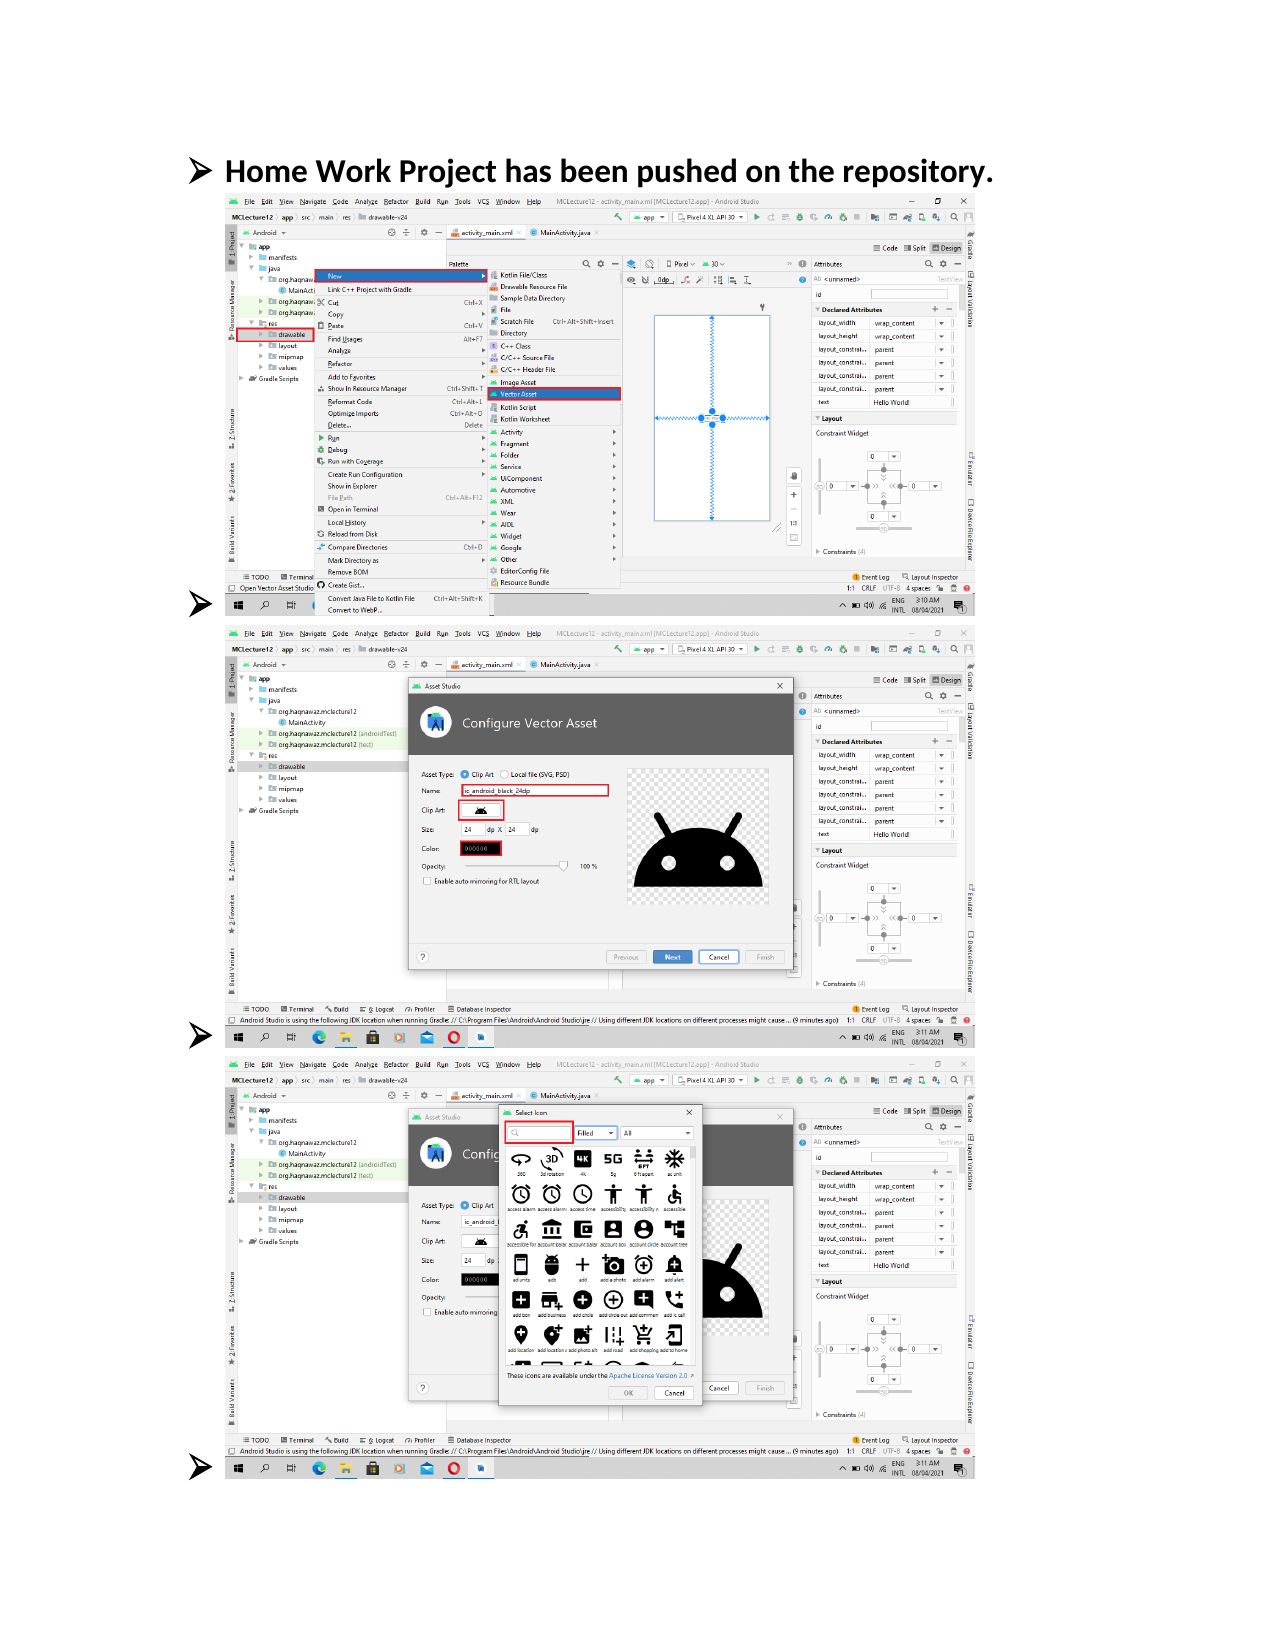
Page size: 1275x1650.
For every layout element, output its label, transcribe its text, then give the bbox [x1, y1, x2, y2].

list Home Work Project has been pushed on the repository. [187, 150, 1125, 191]
picture [225, 1056, 976, 1479]
picture [225, 625, 976, 1048]
picture [225, 193, 976, 616]
